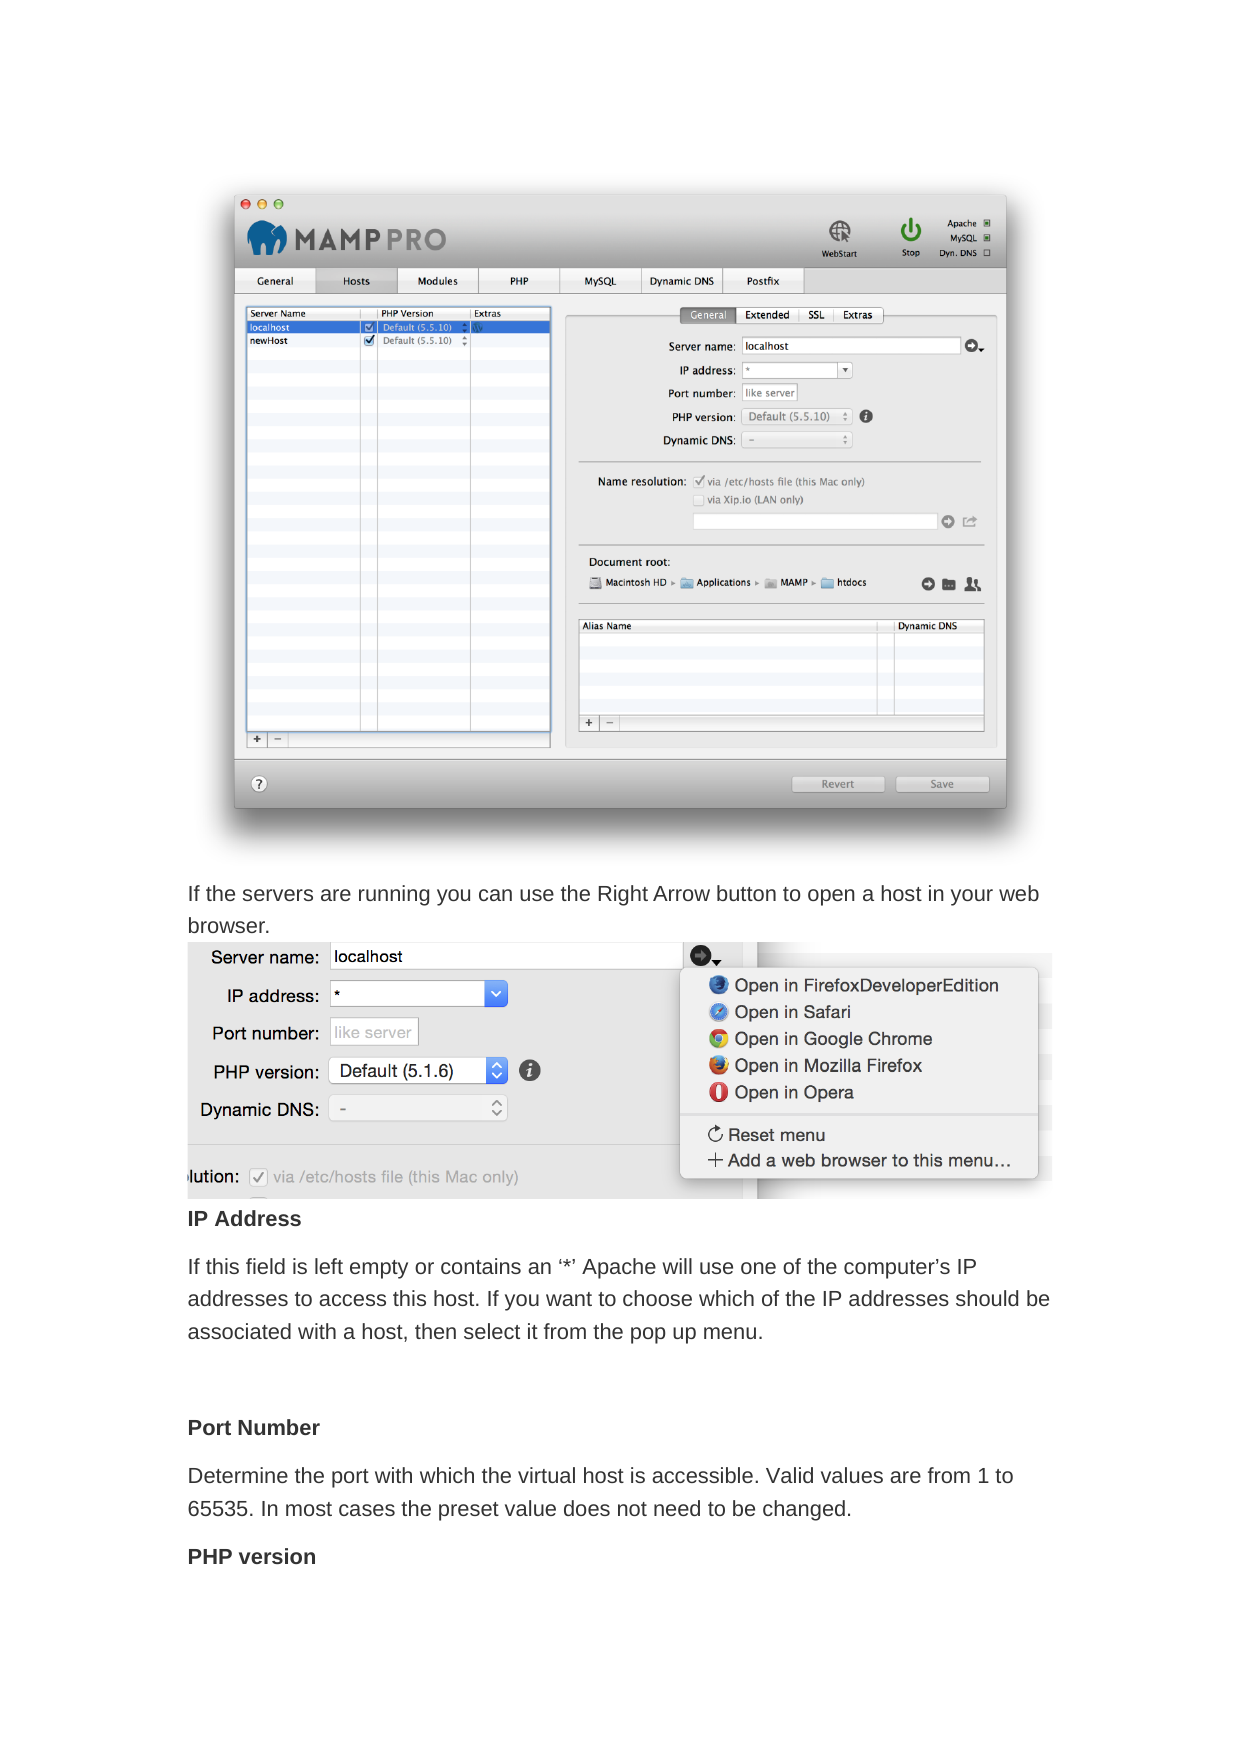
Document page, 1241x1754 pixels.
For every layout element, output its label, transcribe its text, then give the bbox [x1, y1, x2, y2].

text Port Number [187, 1411, 1053, 1444]
picture [187, 166, 1053, 873]
text Determine the port with which the virtual host is accessible. Valid values are from 1 to 65535. In most cases the preset value does not need to be changed. [187, 1459, 1053, 1524]
picture [187, 942, 1053, 1199]
text PHP version [187, 1540, 1053, 1573]
text If the servers are running you can use the Right Arrow button to open a host in your web browser. [187, 877, 1053, 942]
text IP Address [187, 1199, 1053, 1234]
text If this field is left empty or contains an ‘*’ Apache will use one of the computer’s IP addresses to access this host. If you want to choose which of the IP addresses should be associated with a host, then select it from the pop up menu. [187, 1250, 1053, 1348]
